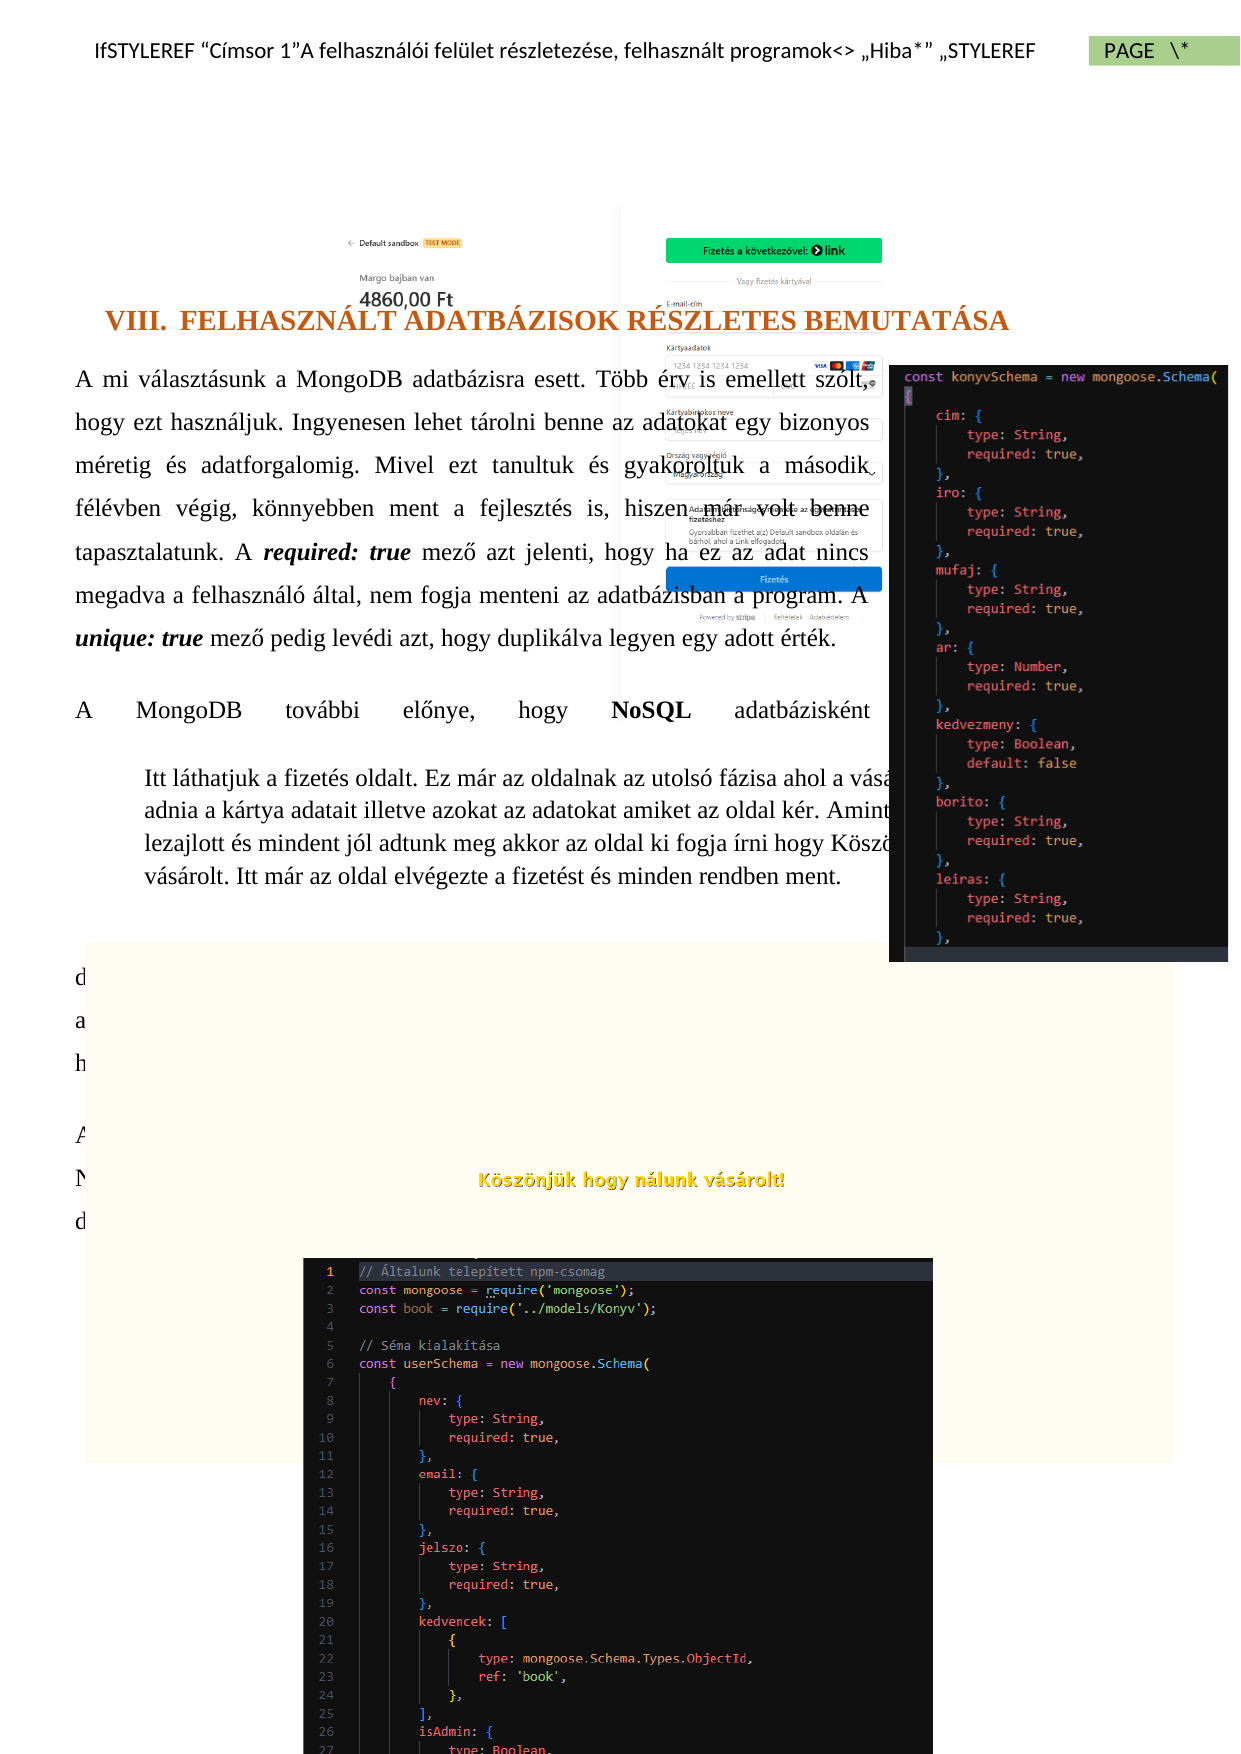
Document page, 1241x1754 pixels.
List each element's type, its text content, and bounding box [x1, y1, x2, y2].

picture [75, 204, 1229, 1754]
text A mi választásunk a MongoDB adatbázisra esett. Több érv is emellett szólt, hogy ezt használjuk. Ingyenesen lehet tárolni benne az adatokat egy bizonyos méretig és adatforgalomig. Mivel ezt tanultuk és gyakoroltuk a második félévben végig, könnyebben ment a fejlesztés is, hiszen már volt benne tapasztalatunk. A required: true mező azt jelenti, hogy ha ez az adat nincs megadva a felhasználó által, nem fogja menteni az adatbázisban a program. A unique: true mező pedig levédi azt, hogy duplikálva legyen egy adott érték. [75, 364, 1165, 652]
subtitle Felhasznált adatbázisok részletes bemutatása [104, 303, 1165, 336]
text A MongoDB további előnye, hogy NoSQL adatbázisként dokumentumorientált megközelítést alkalmaz, amely rugalmasabb adattárolást biztosít a relációs adatbázisokhoz képest. Ennek köszönhetően az adattáblák helyett JSON-szerű BSON dokumentumokat használunk, amelyek lehetővé teszik, hogy az adatszerkezet dinamikusan változzon a projekt igényei szerint. [75, 695, 889, 1070]
